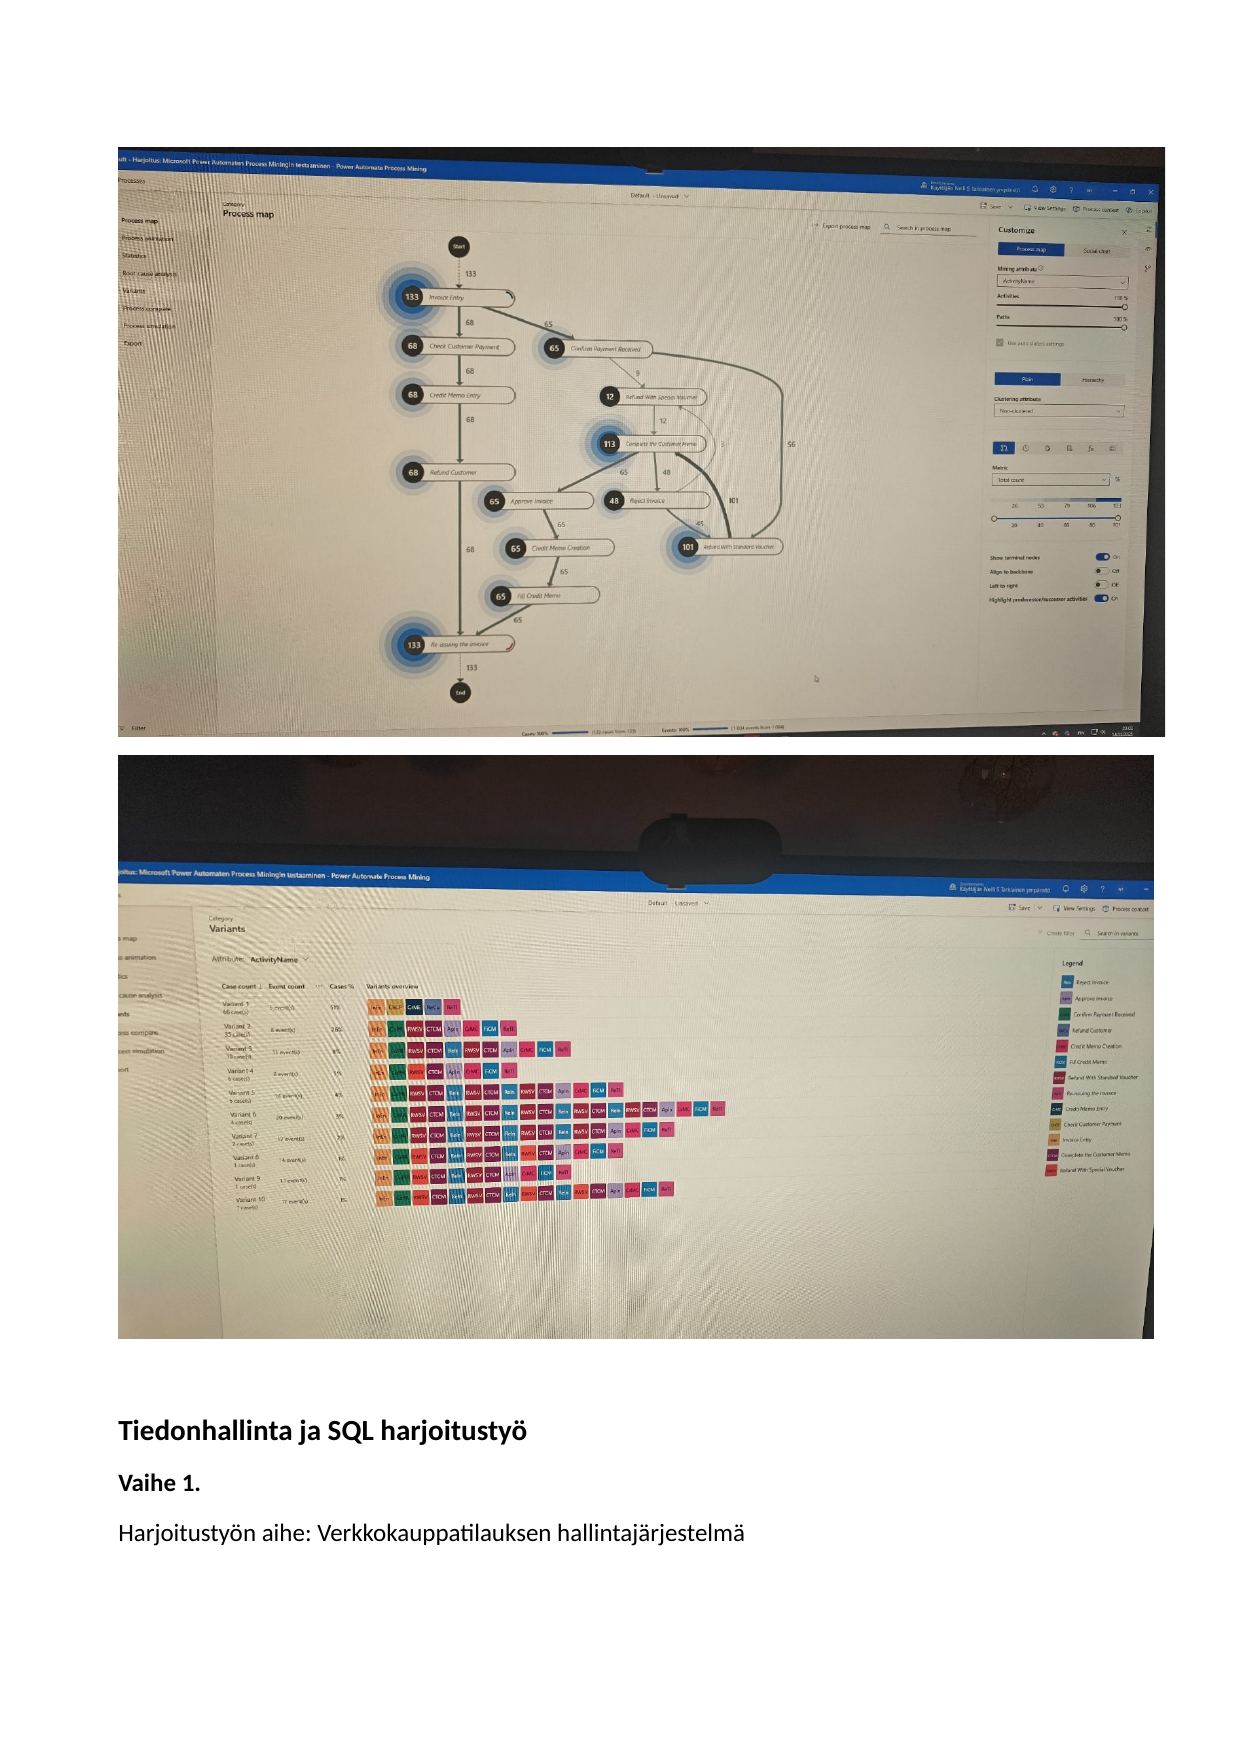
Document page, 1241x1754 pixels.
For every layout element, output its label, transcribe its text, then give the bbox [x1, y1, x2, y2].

picture [118, 147, 1166, 737]
text Vaihe 1. [118, 1467, 1122, 1498]
picture [118, 755, 1154, 1339]
text Harjoitustyön aihe: Verkkokauppatilauksen hallintajärjestelmä [118, 1517, 1122, 1547]
text Tiedonhallinta ja SQL harjoitustyö [118, 1412, 1122, 1448]
